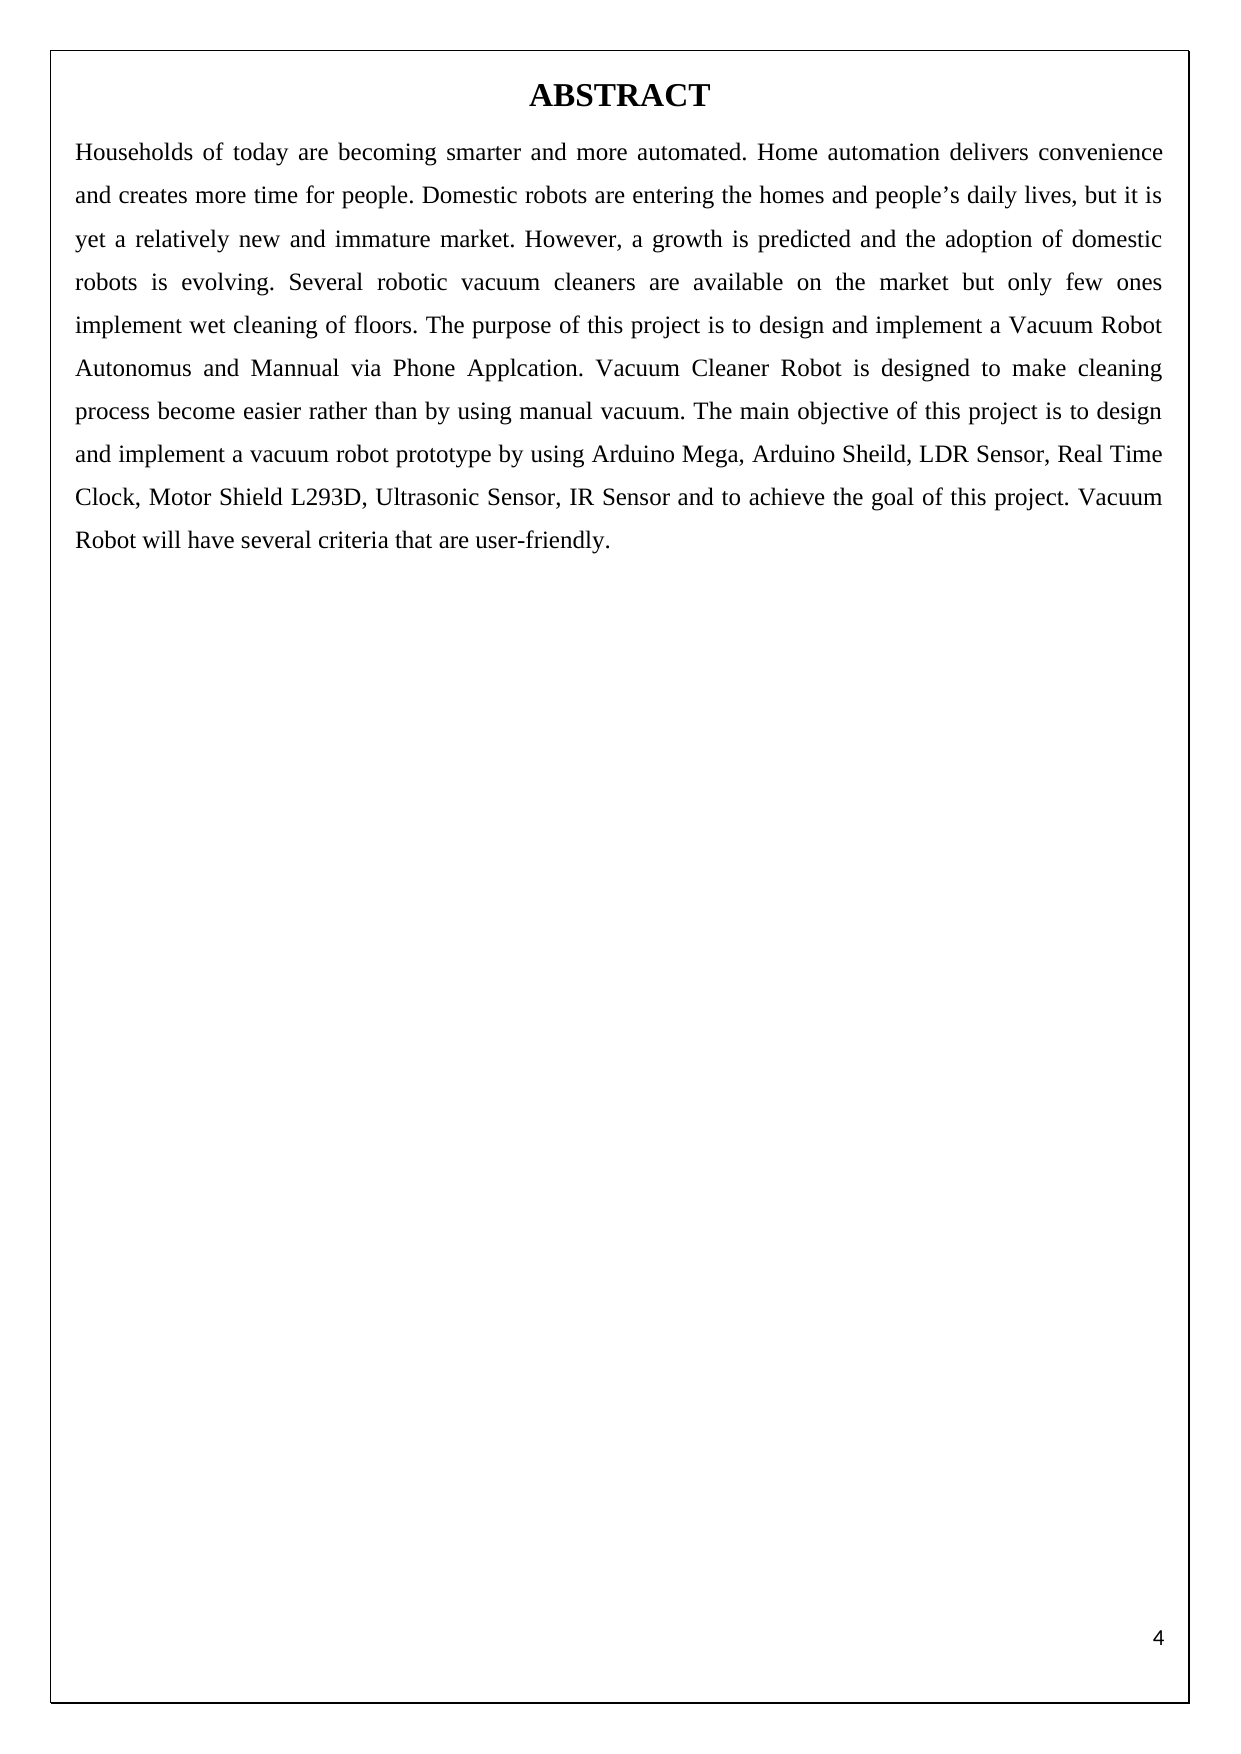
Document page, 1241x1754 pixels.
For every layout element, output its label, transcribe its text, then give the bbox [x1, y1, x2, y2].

text ABSTRACT [75, 75, 1164, 113]
text Households of today are becoming smarter and more automated. Home automation delivers convenience and creates more time for people. Domestic robots are entering the homes and people’s daily lives, but it is yet a relatively new and immature market. However, a growth is predicted and the adoption of domestic robots is evolving. Several robotic vacuum cleaners are available on the market but only few ones implement wet cleaning of floors. The purpose of this project is to design and implement a Vacuum Robot Autonomus and Mannual via Phone Applcation. Vacuum Cleaner Robot is designed to make cleaning process become easier rather than by using manual vacuum. The main objective of this project is to design and implement a vacuum robot prototype by using Arduino Mega, Arduino Sheild, LDR Sensor, Real Time Clock, Motor Shield L293D, Ultrasonic Sensor, IR Sensor and to achieve the goal of this project. Vacuum Robot will have several criteria that are user-friendly. [75, 137, 1164, 554]
